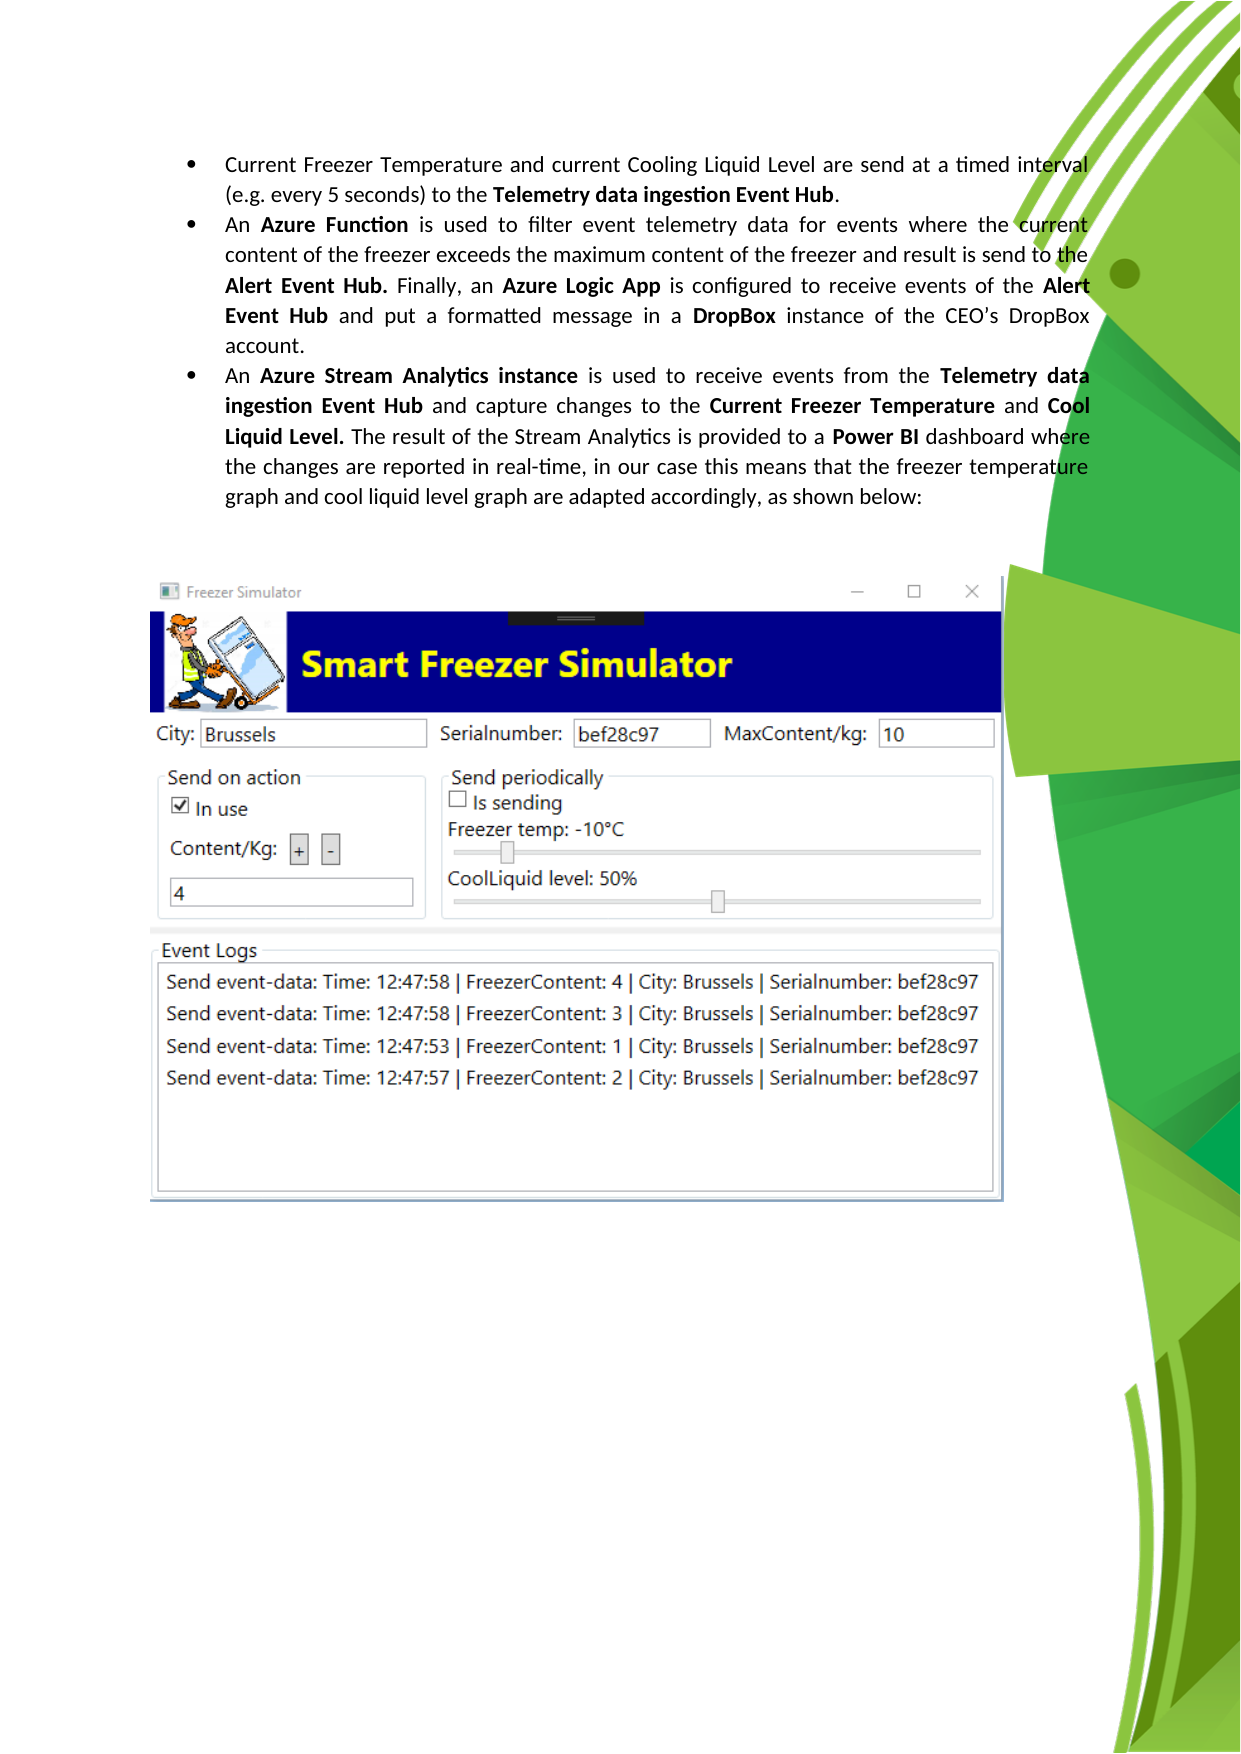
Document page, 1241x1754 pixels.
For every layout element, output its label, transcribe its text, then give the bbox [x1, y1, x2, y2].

picture [150, 1, 1241, 1753]
list An Azure Stream Analytics instance is used to receive events from the Telemetry data ingestion Event Hub and capture changes to the Current Freezer Temperature and Cool Liquid Level. The result of the Stream Analytics is provided to a Power BI dashboard where the changes are reported in real-time, in our case this means that the freezer temperature graph and cool liquid level graph are adapted accordingly, as shown below: [187, 361, 1090, 510]
list Current Freezer Temperature and current Cooling Liquid Level are send at a timed interval (e.g. every 5 seconds) to the Telemetry data ingestion Event Hub. [187, 150, 1090, 208]
list An Azure Function is used to filter event telemetry data for events where the current content of the freezer exceeds the maximum content of the freezer and result is send to the Alert Event Hub. Finally, an Azure Logic App is configured to receive events of the Alert Event Hub and put a formatted message in a DropBox instance of the CEO’s DropBox account. [187, 210, 1090, 359]
